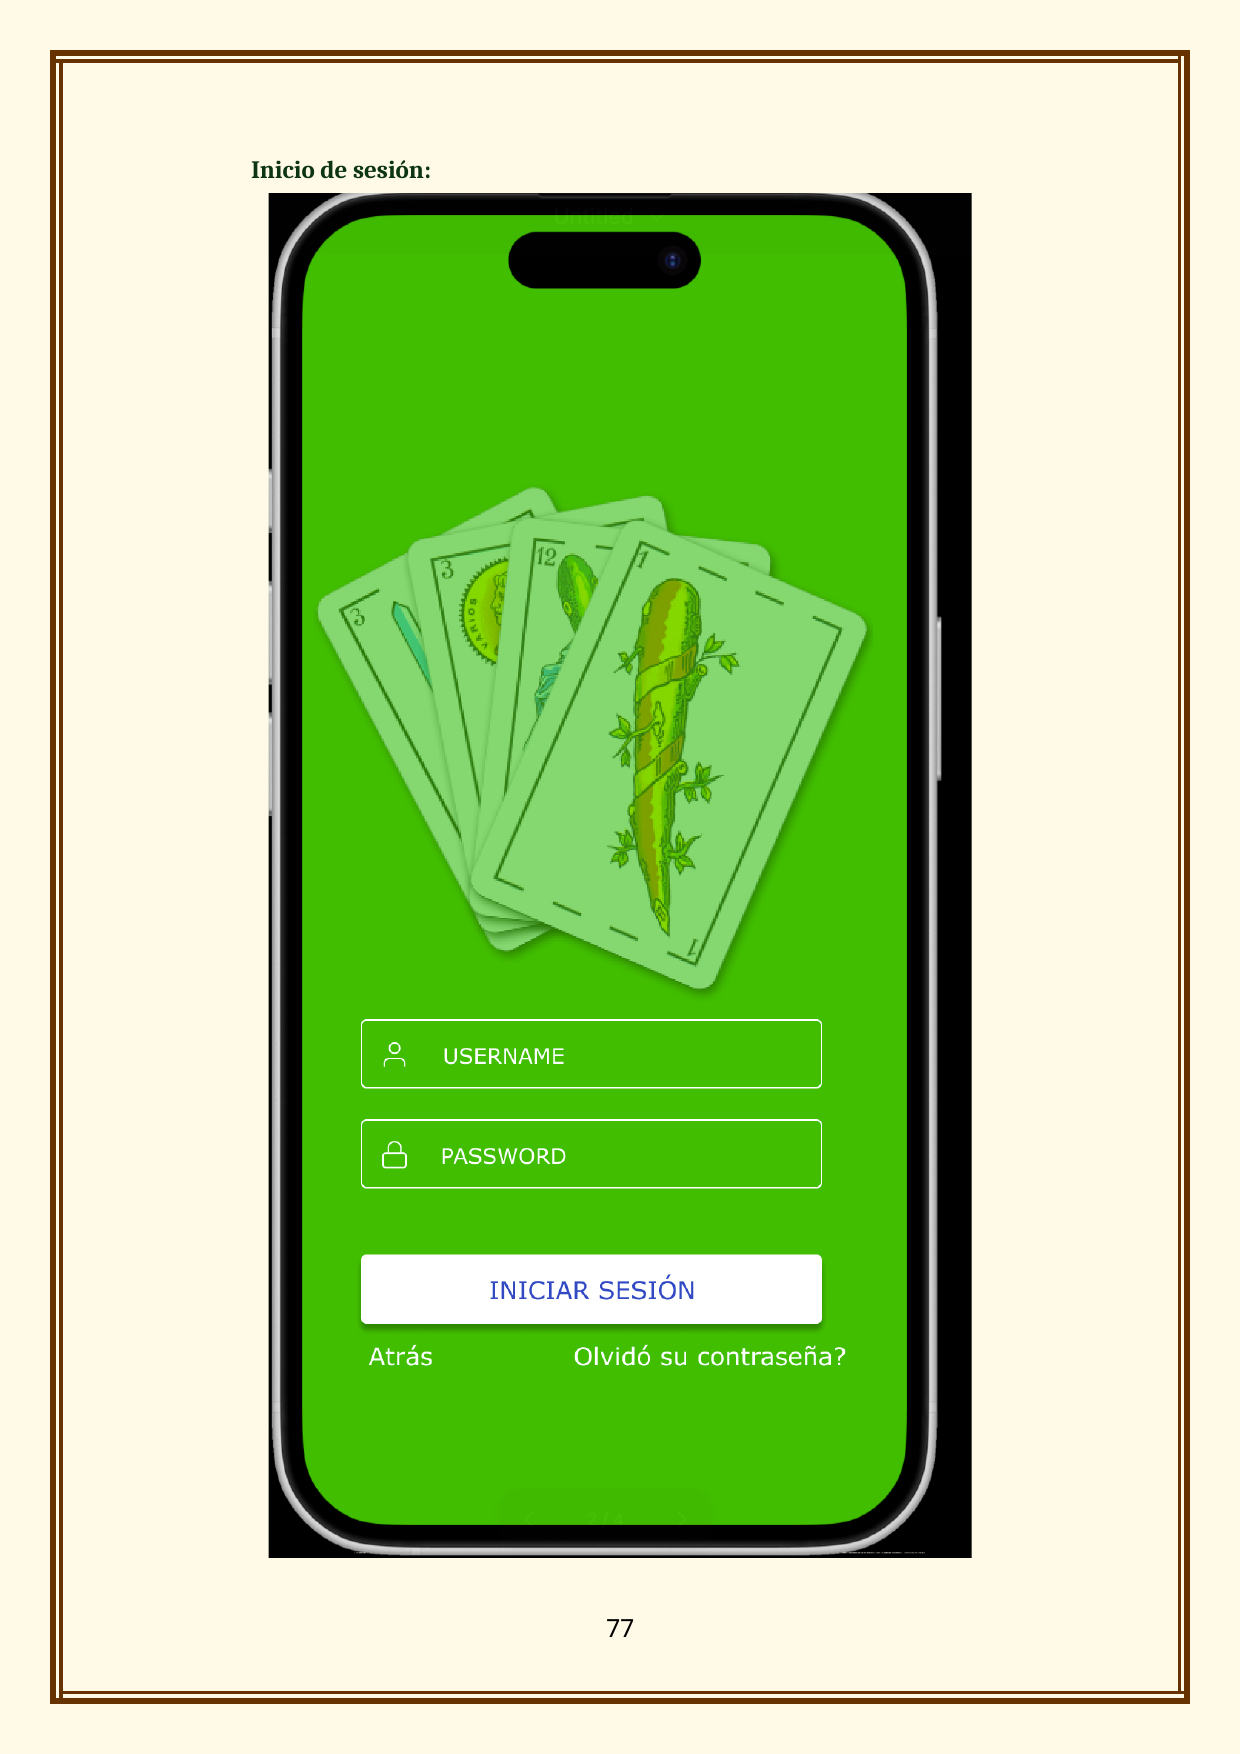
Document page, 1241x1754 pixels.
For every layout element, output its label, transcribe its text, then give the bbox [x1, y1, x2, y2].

picture [268, 193, 972, 1558]
subtitle Inicio de sesión: [177, 156, 1063, 184]
